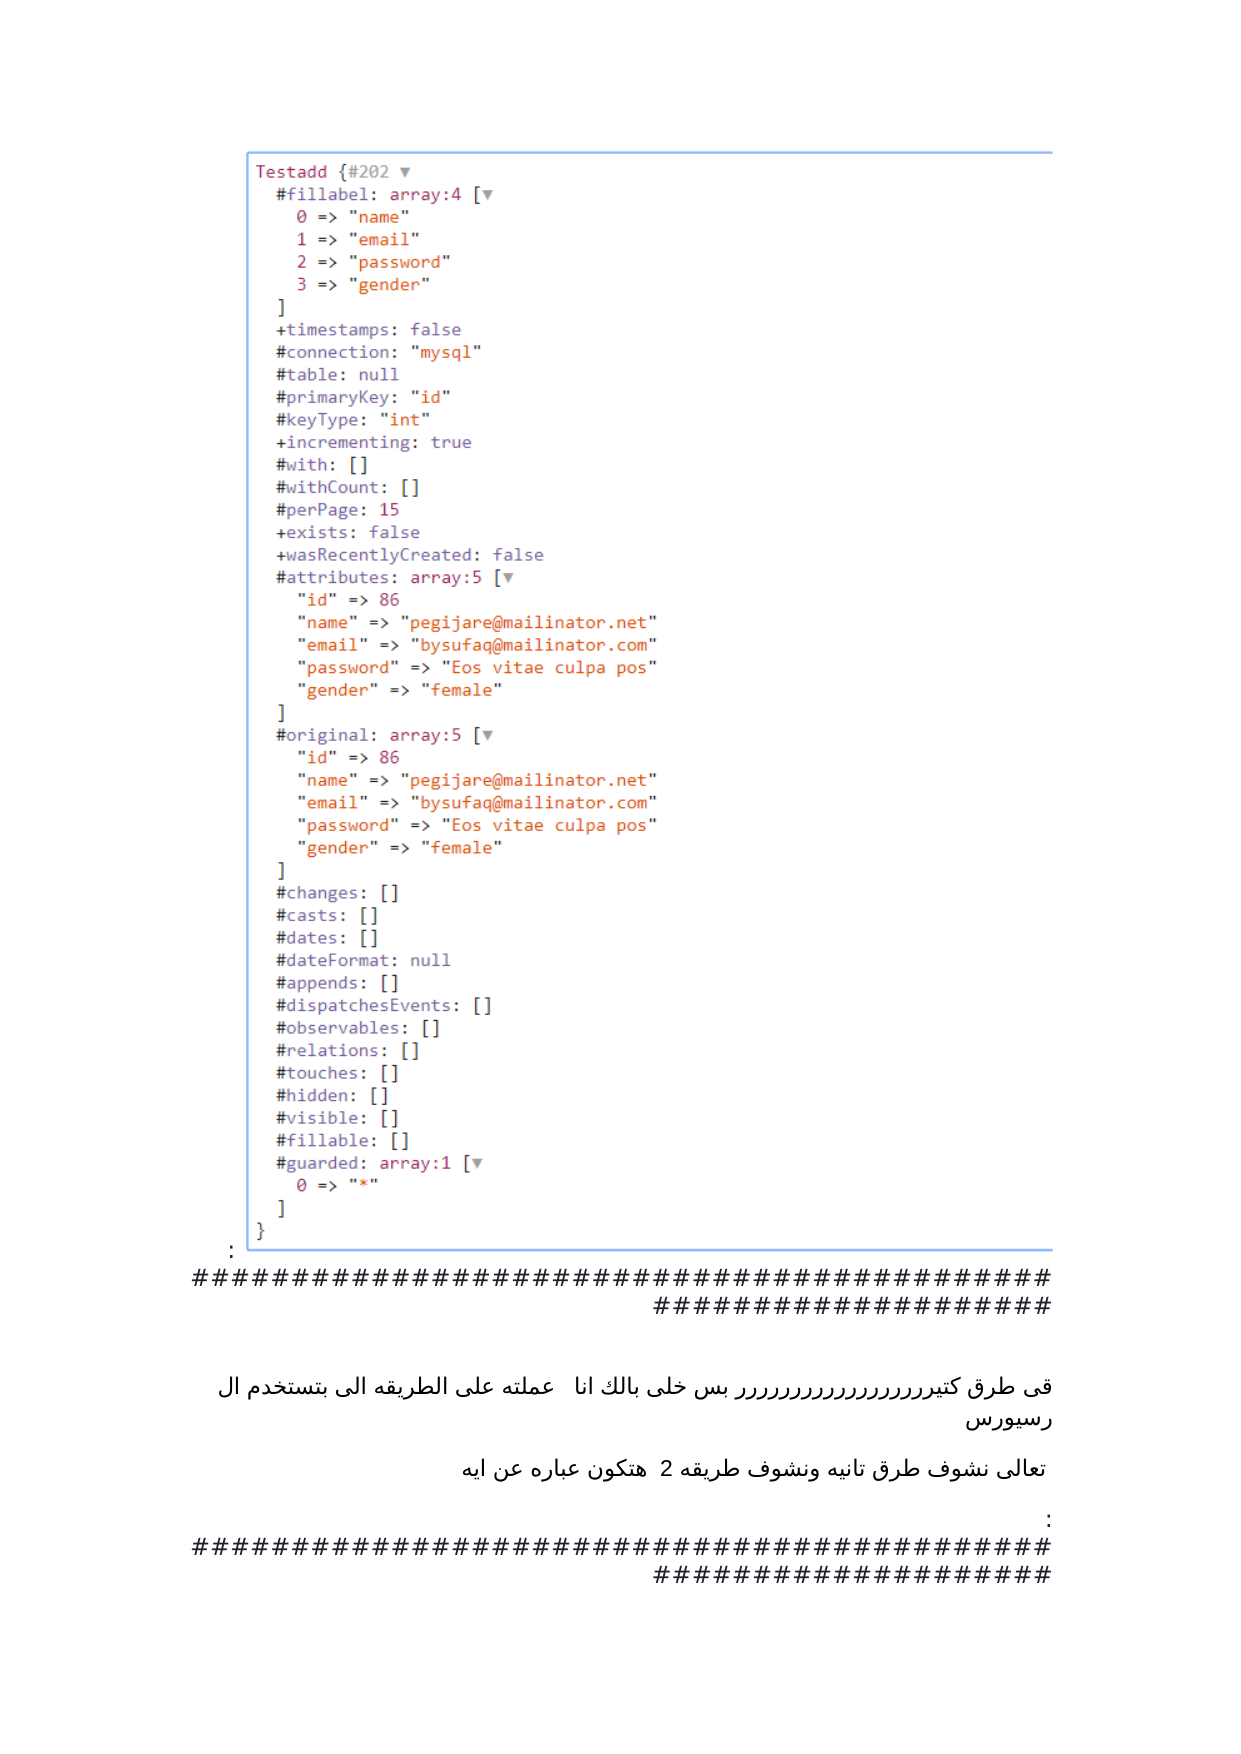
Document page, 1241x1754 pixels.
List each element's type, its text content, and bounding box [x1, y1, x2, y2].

text : ############################################################### [187, 1506, 1053, 1589]
picture [235, 150, 1053, 1259]
text تعالى نشوف طرق تانيه ونشوف طريقه 2 هتكون عباره عن ايه [187, 1454, 1053, 1481]
text قى طرق كتيرررررررررررررررررر بس خلى بالك انا عملته على الطريقه الى بتستخدم ال رسيورس [187, 1373, 1053, 1430]
